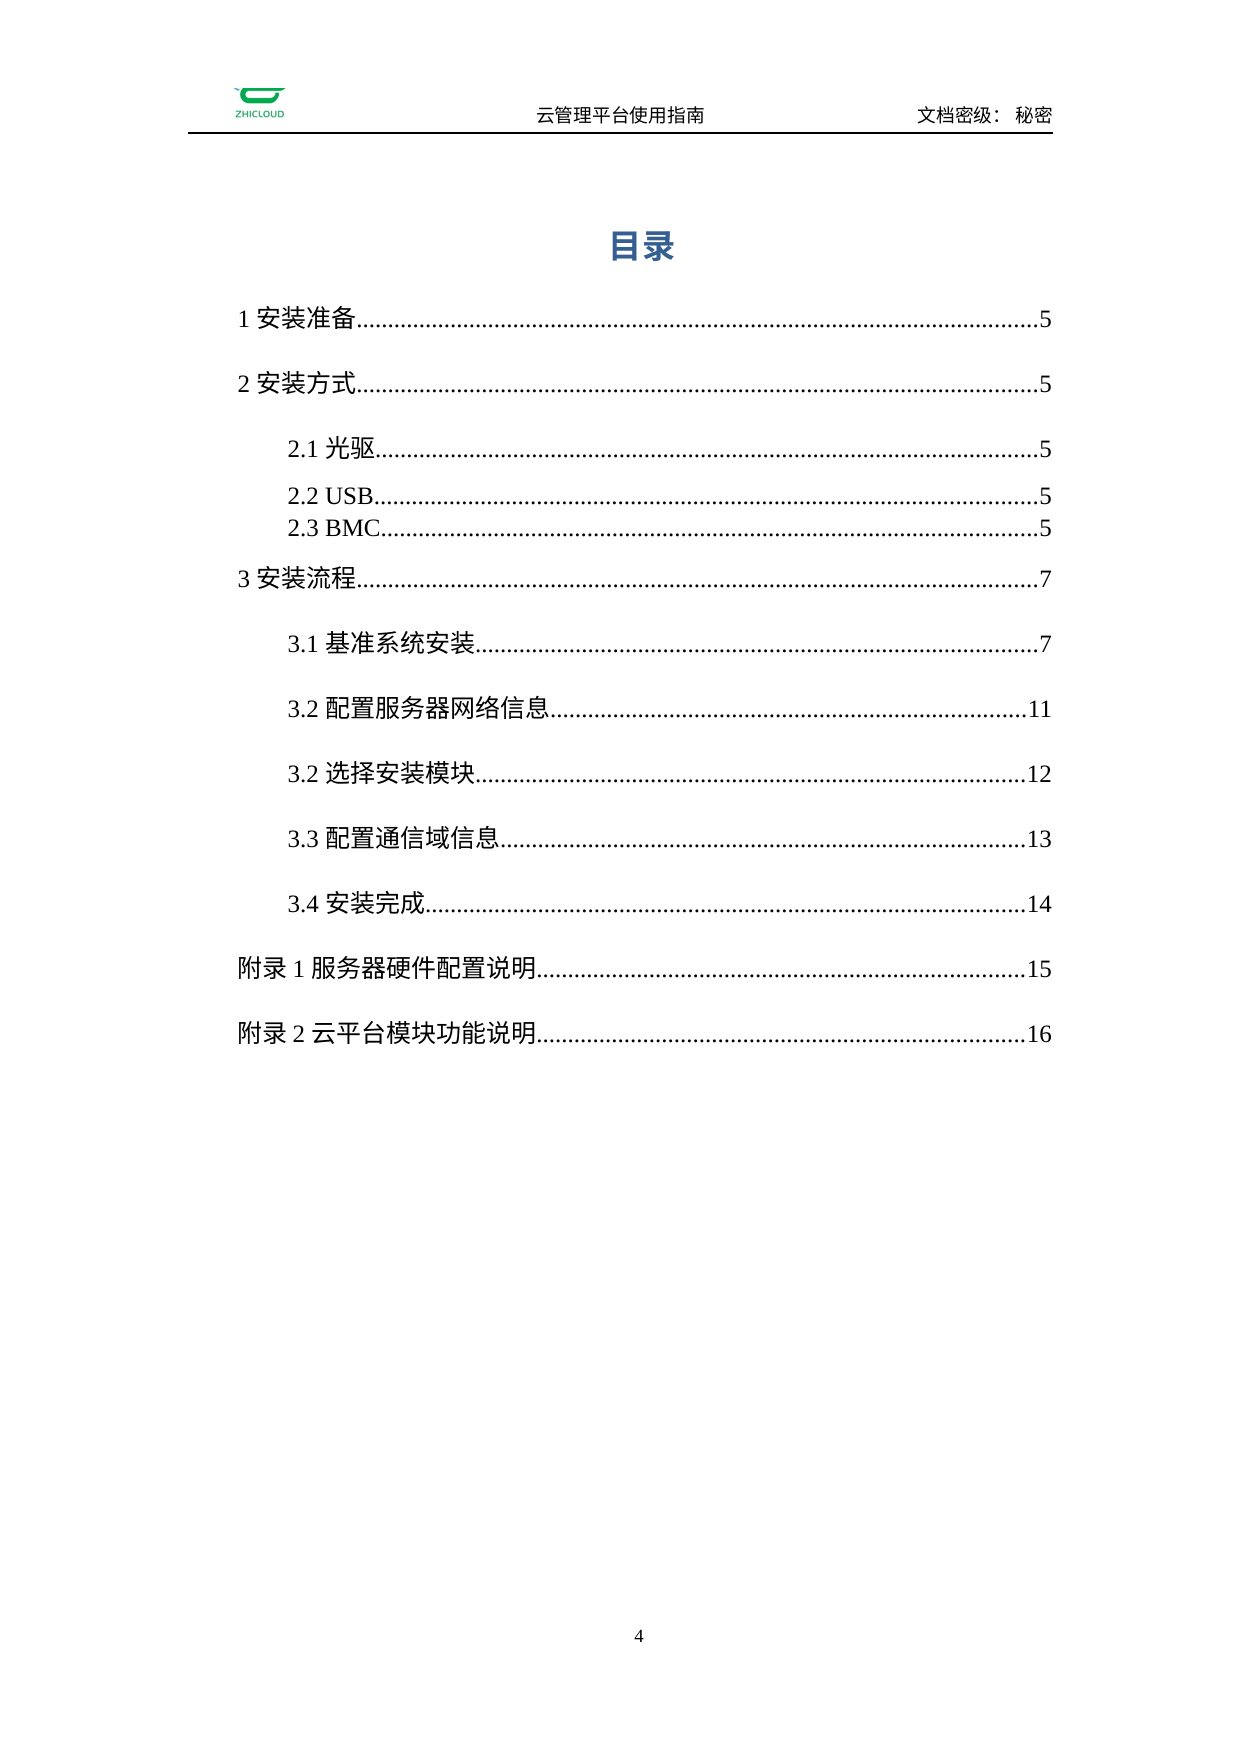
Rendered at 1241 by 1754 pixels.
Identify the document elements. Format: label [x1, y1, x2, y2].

picture [225, 88, 293, 122]
